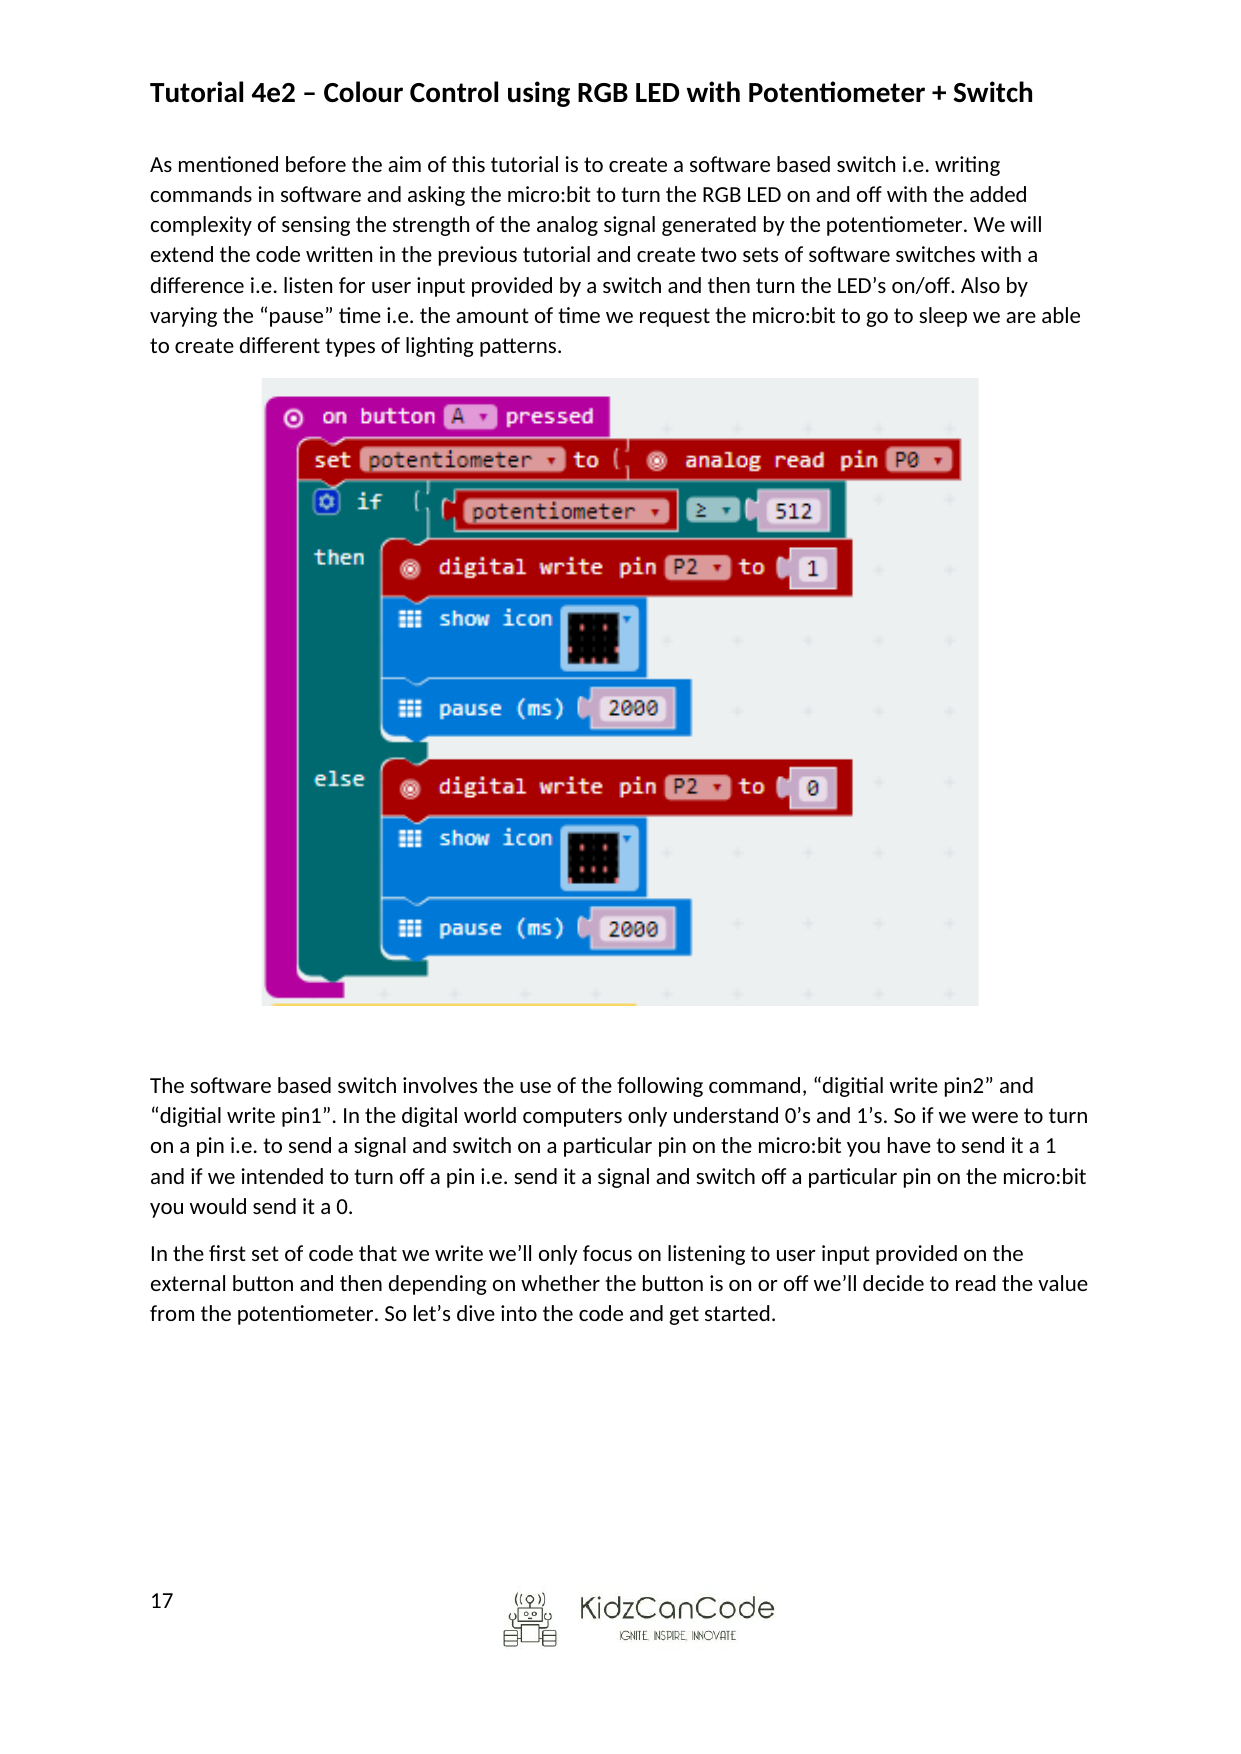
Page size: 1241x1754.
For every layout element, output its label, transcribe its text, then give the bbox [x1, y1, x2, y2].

text The software based switch involves the use of the following command, “digitial write pin2” and “digitial write pin1”. In the digital world computers only understand 0’s and 1’s. So if we were to turn on a pin i.e. to send a signal and switch on a particular pin on the micro:bit you have to send it a 1 and if we intended to turn off a pin i.e. send it a signal and switch off a particular pin on the micro:bit you would send it a 0. [150, 1071, 1090, 1220]
text As mentioned before the aim of this tutorial is to create a software based switch i.e. writing commands in software and asking the micro:bit to turn the RGB LED on and off with the added complexity of sensing the strength of the analog signal generated by the potentiometer. We will extend the code written in the previous tutorial and create two sets of software switches with a difference i.e. listen for user input provided by a switch and then turn the LED’s on/off. Also by varying the “pause” time i.e. the amount of time we request the micro:bit to go to sleep we are able to create different types of lighting patterns. [150, 150, 1090, 359]
picture [497, 1586, 781, 1653]
picture [261, 378, 979, 1006]
text In the first set of code that we write we’ll only focus on listening to user input provided on the external button and then depending on whether the button is on or off we’ll decide to read the value from the potentiometer. So let’s dive into the code and get started. [150, 1239, 1090, 1327]
